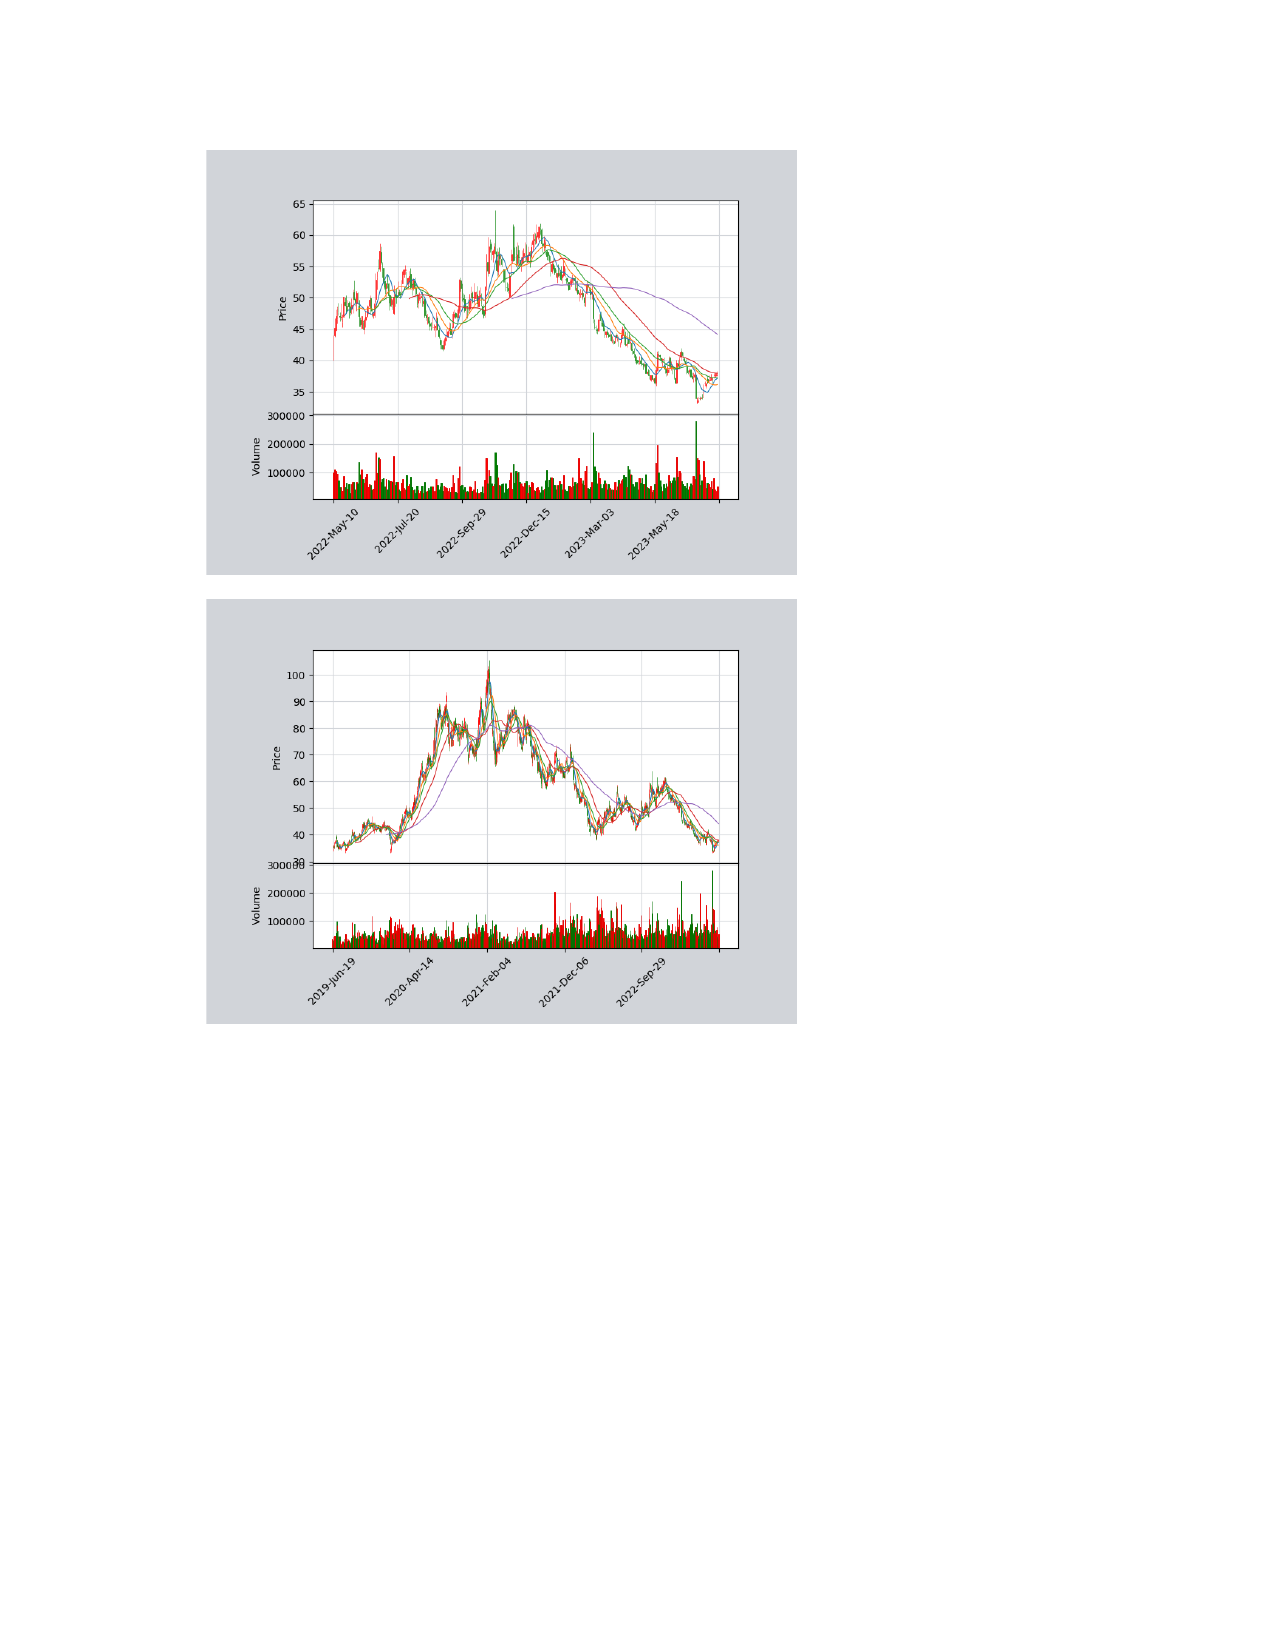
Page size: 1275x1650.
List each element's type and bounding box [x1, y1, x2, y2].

picture [206, 150, 797, 575]
picture [206, 599, 797, 1024]
